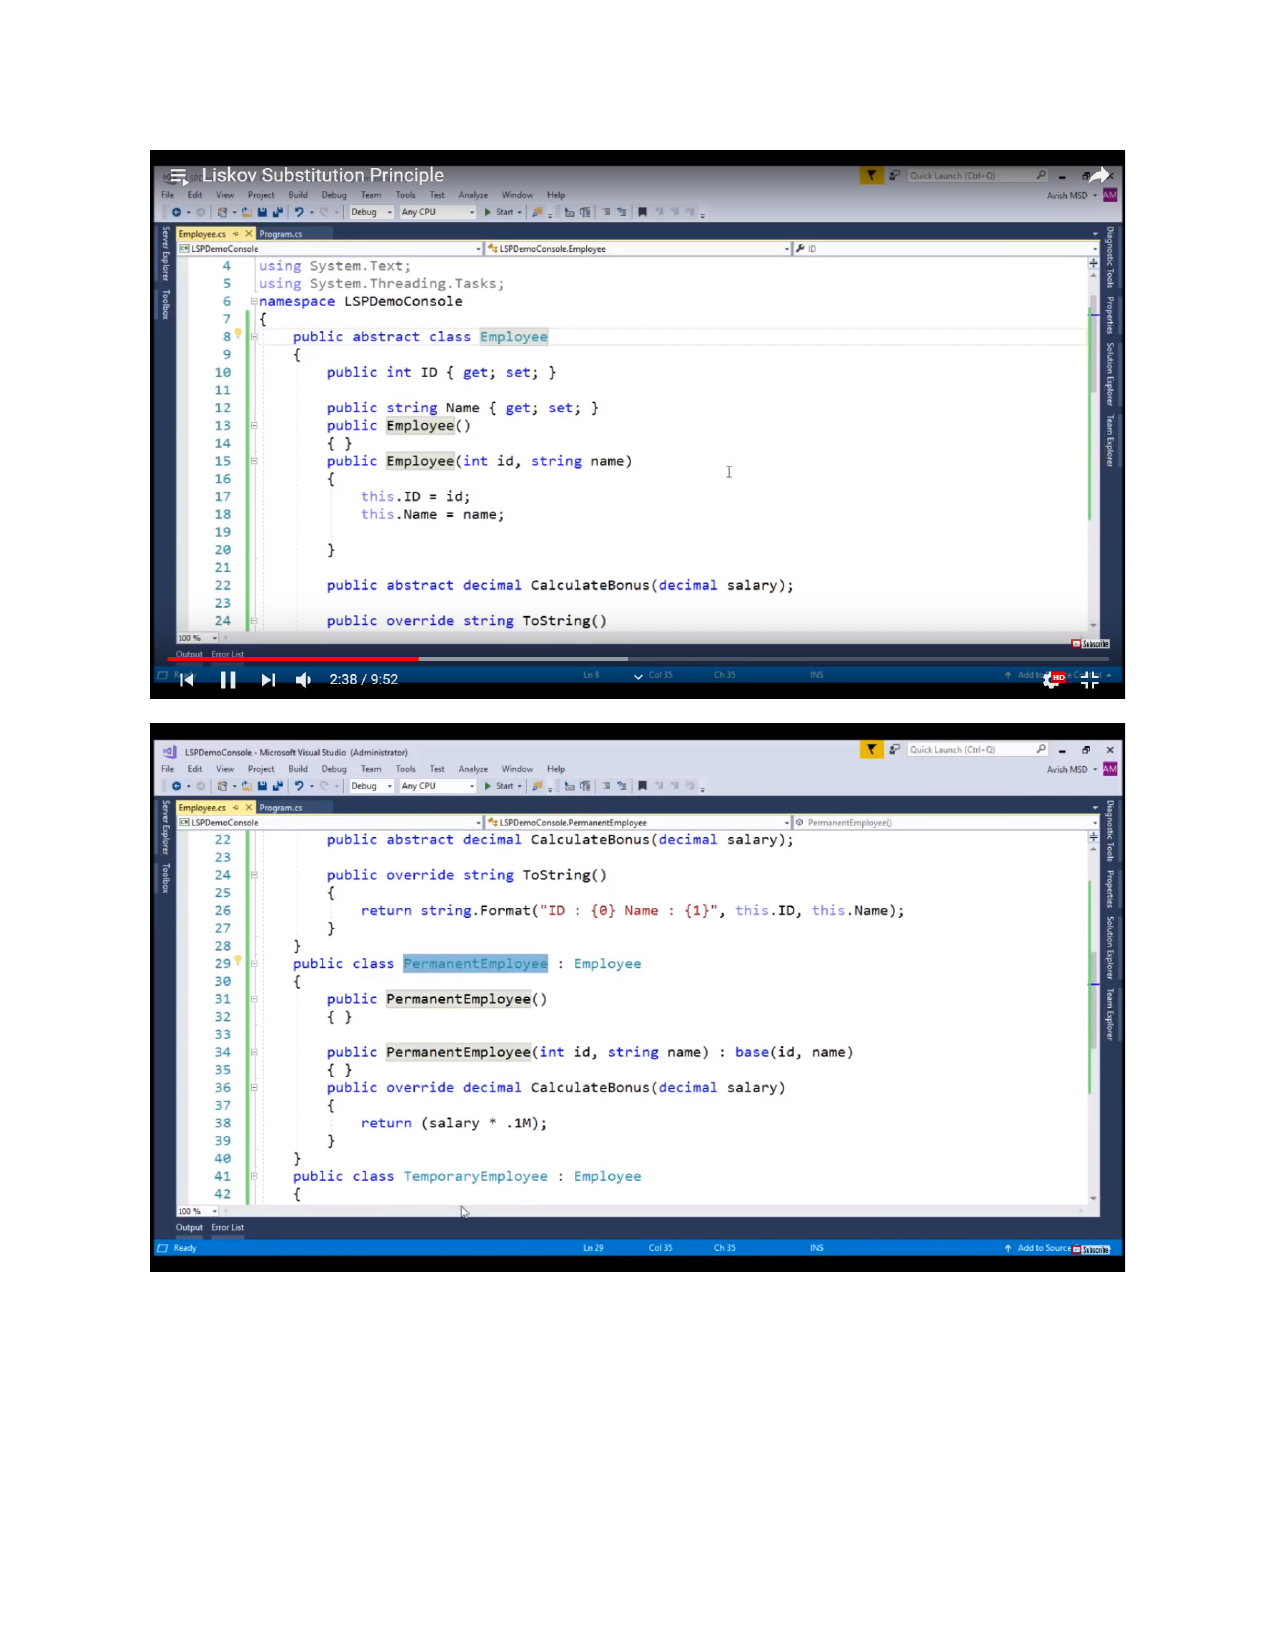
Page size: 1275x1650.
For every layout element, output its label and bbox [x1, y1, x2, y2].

picture [150, 150, 1125, 699]
picture [150, 723, 1125, 1272]
